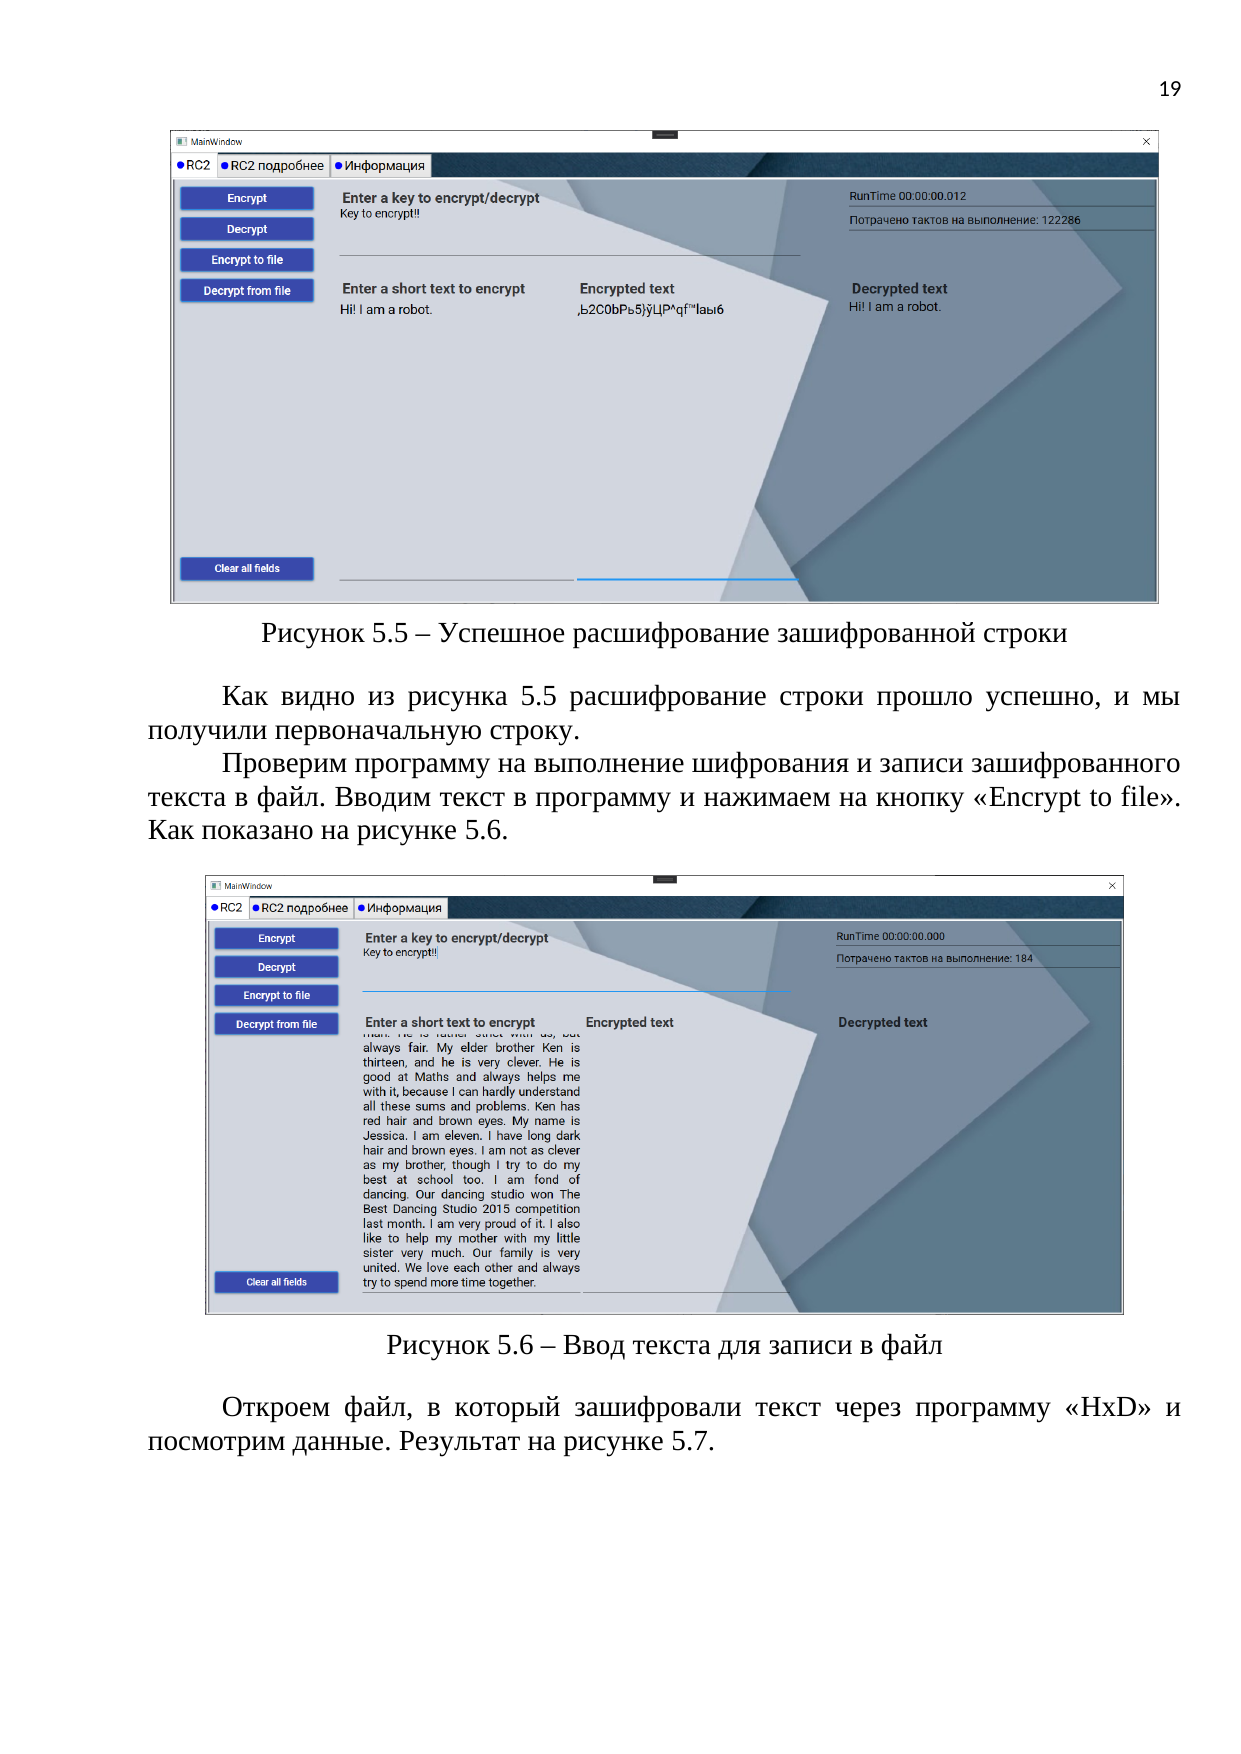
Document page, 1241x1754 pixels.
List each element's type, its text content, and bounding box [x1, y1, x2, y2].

text Рисунок 5.5 – Успешное расшифрование зашифрованной строки [148, 616, 1181, 649]
text Проверим программу на выполнение шифрования и записи зашифрованного текста в файл. Вводим текст в программу и нажимаем на кнопку «Encrypt to file». Как показано на рисунке 5.6. [148, 745, 1181, 846]
text Рисунок 5.6 – Ввод текста для записи в файл [148, 1327, 1181, 1360]
picture [170, 130, 1159, 604]
text Откроем файл, в который зашифровали текст через программу «HxD» и посмотрим данные. Результат на рисунке 5.7. [148, 1389, 1181, 1457]
picture [205, 875, 1124, 1315]
text Как видно из рисунка 5.5 расшифрование строки прошло успешно, и мы получили первоначальную строку. [148, 678, 1181, 745]
